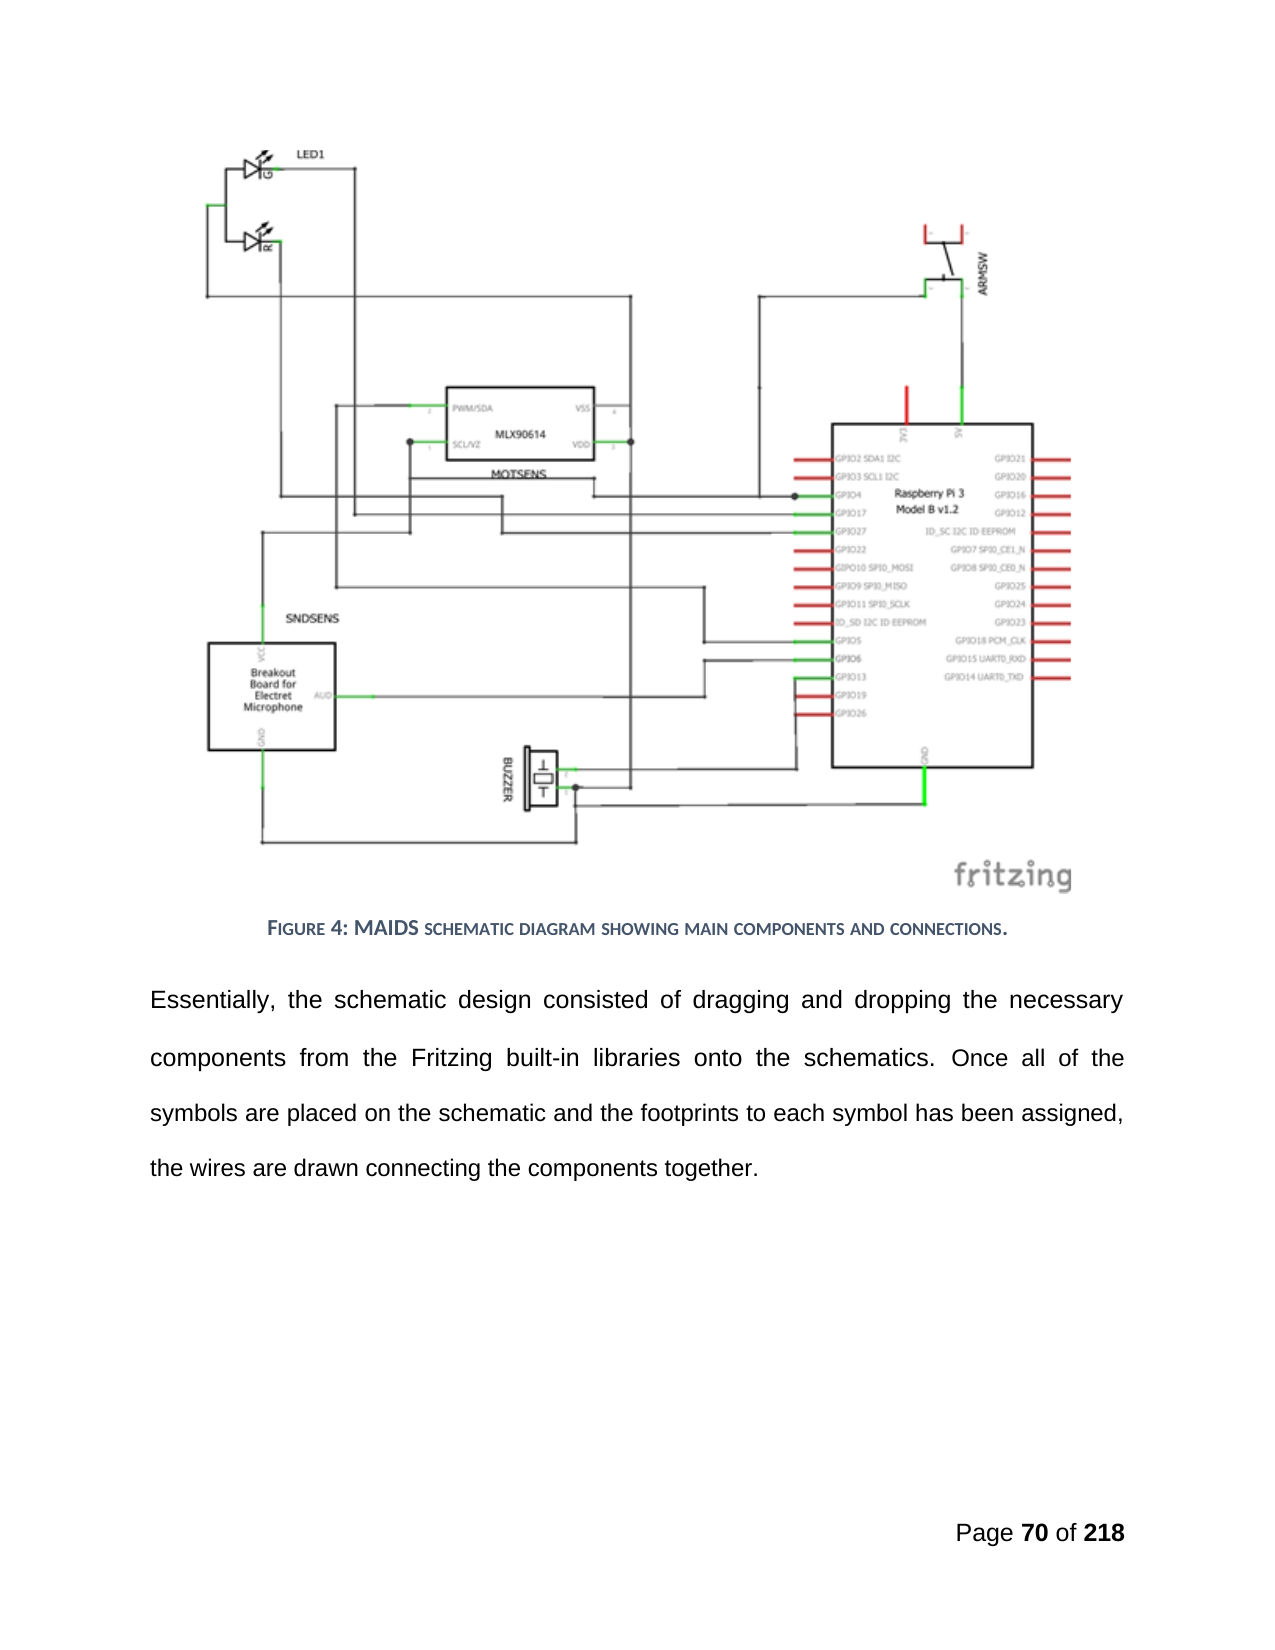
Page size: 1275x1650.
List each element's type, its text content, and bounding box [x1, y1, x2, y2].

text Essentially, the schematic design consisted of dragging and dropping the necessary components from the Fritzing built-in libraries onto the schematics. Once all of the symbols are placed on the schematic and the footprints to each symbol has been assigned, the wires are drawn connecting the components together. [150, 985, 1125, 1099]
text Figure 4: MAIDS schematic diagram showing main components and connections. [150, 913, 1125, 941]
text Essentially, the schematic design consisted of dragging and dropping the necessary components from the Fritzing built-in libraries onto the schematics. Once all of the symbols are placed on the schematic and the footprints to each symbol has been assigned, the wires are drawn connecting the components together. [150, 1127, 1125, 1182]
picture [204, 150, 1072, 894]
